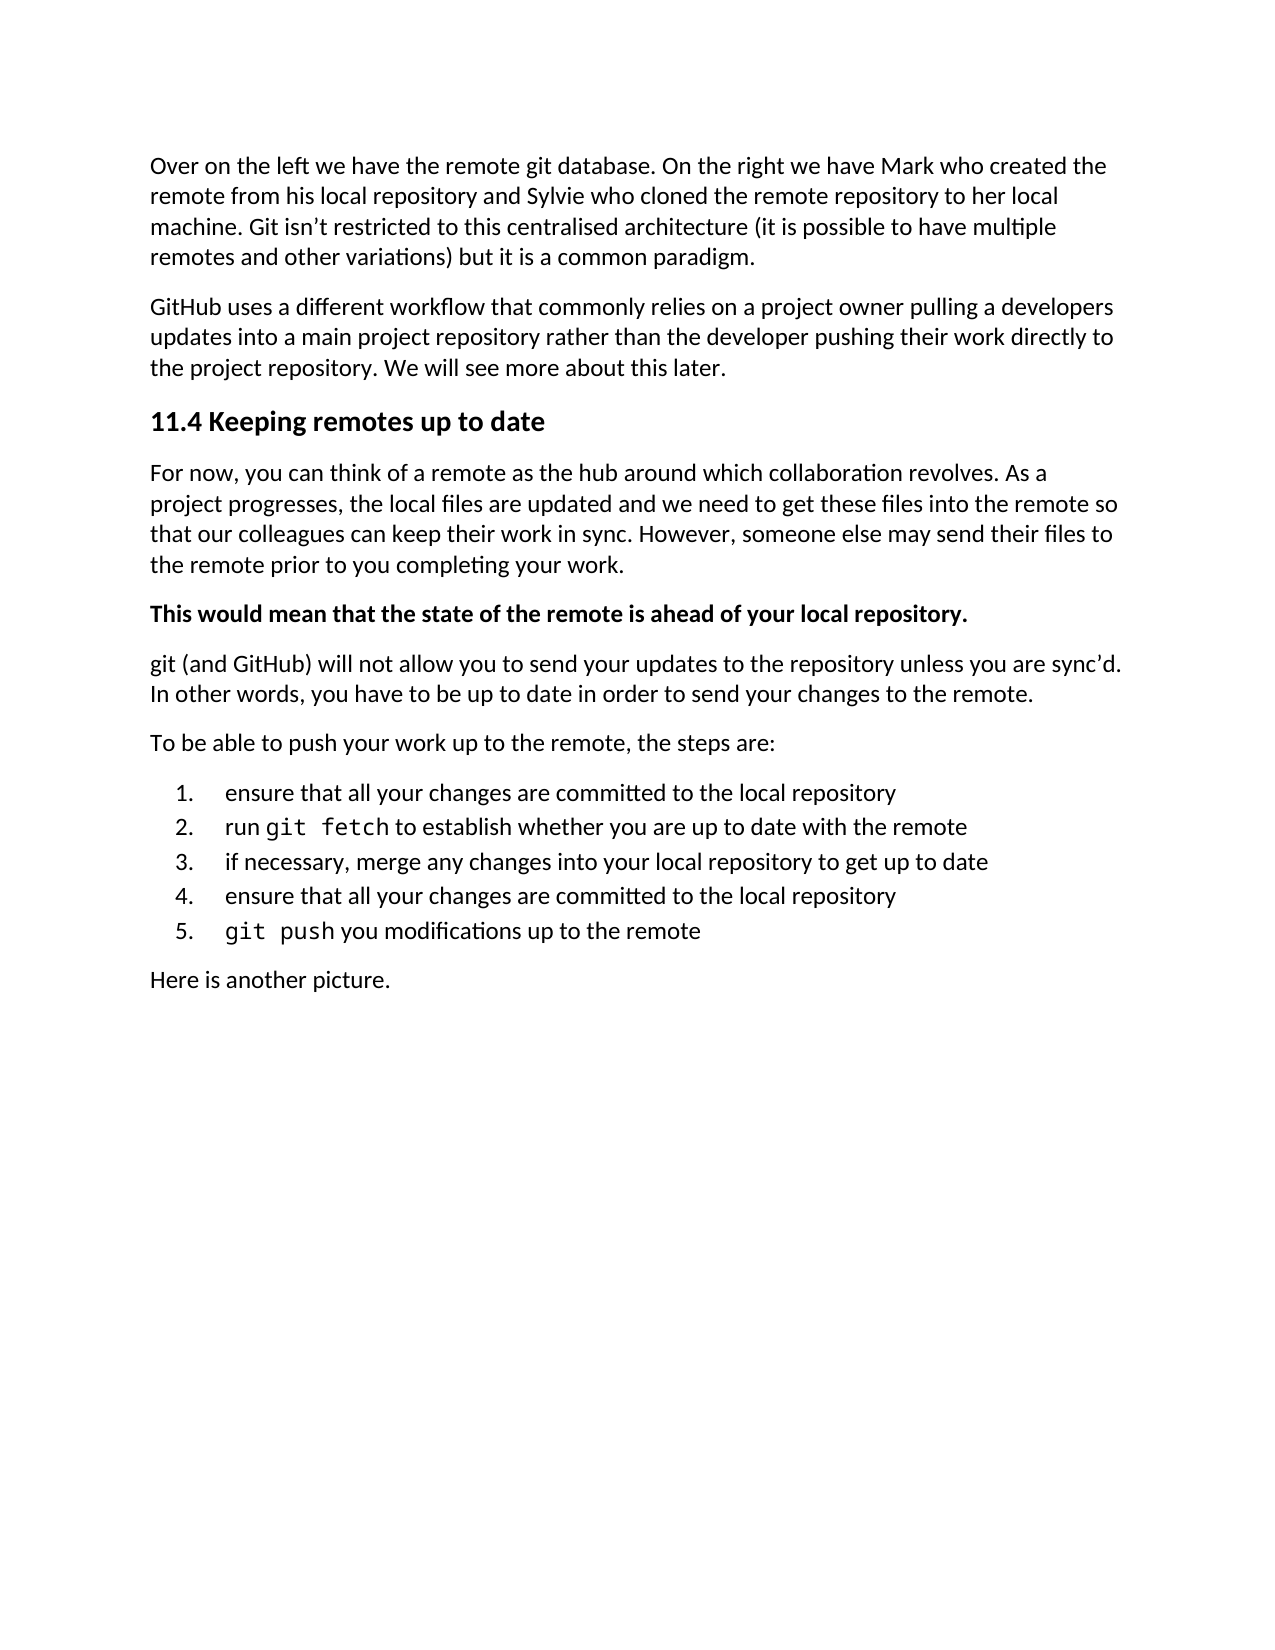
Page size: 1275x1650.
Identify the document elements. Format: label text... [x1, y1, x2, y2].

list git push you modifications up to the remote [175, 914, 1125, 946]
text To be able to push your work up to the remote, the steps are: [150, 727, 1125, 758]
text git (and GitHub) will not allow you to send your updates to the repository unless you are sync’d. In other words, you have to be up to date in order to send your changes to the remote. [150, 648, 1125, 709]
list run git fetch to establish whether you are up to date with the remote [175, 811, 1125, 842]
text GitHub uses a different workflow that commonly relies on a project owner pulling a developers updates into a main project repository rather than the developer pushing their work directly to the project repository. We will see more about this later. [150, 291, 1125, 382]
list ensure that all your changes are committed to the local repository [175, 880, 1125, 911]
list ensure that all your changes are committed to the local repository [175, 777, 1125, 807]
text Over on the left we have the remote git database. On the right we have Mark who created the remote from his local repository and Sylvie who cloned the remote repository to her local machine. Git isn’t restricted to this centralised architecture (it is possible to have multiple remotes and other variations) but it is a common paradigm. [150, 150, 1125, 272]
text This would mean that the state of the remote is ahead of your local repository. [150, 598, 1125, 629]
text For now, you can think of a remote as the hub around which collaboration revolves. As a project progresses, the local files are updated and we need to get these files into the remote so that our colleagues can keep their work in sync. However, someone else may send their files to the remote prior to you completing your work. [150, 458, 1125, 580]
subtitle 11.4 Keeping remotes up to date [150, 403, 1125, 439]
list if necessary, merge any changes into your local repository to get up to date [175, 846, 1125, 877]
text Here is another picture. [150, 964, 1125, 995]
